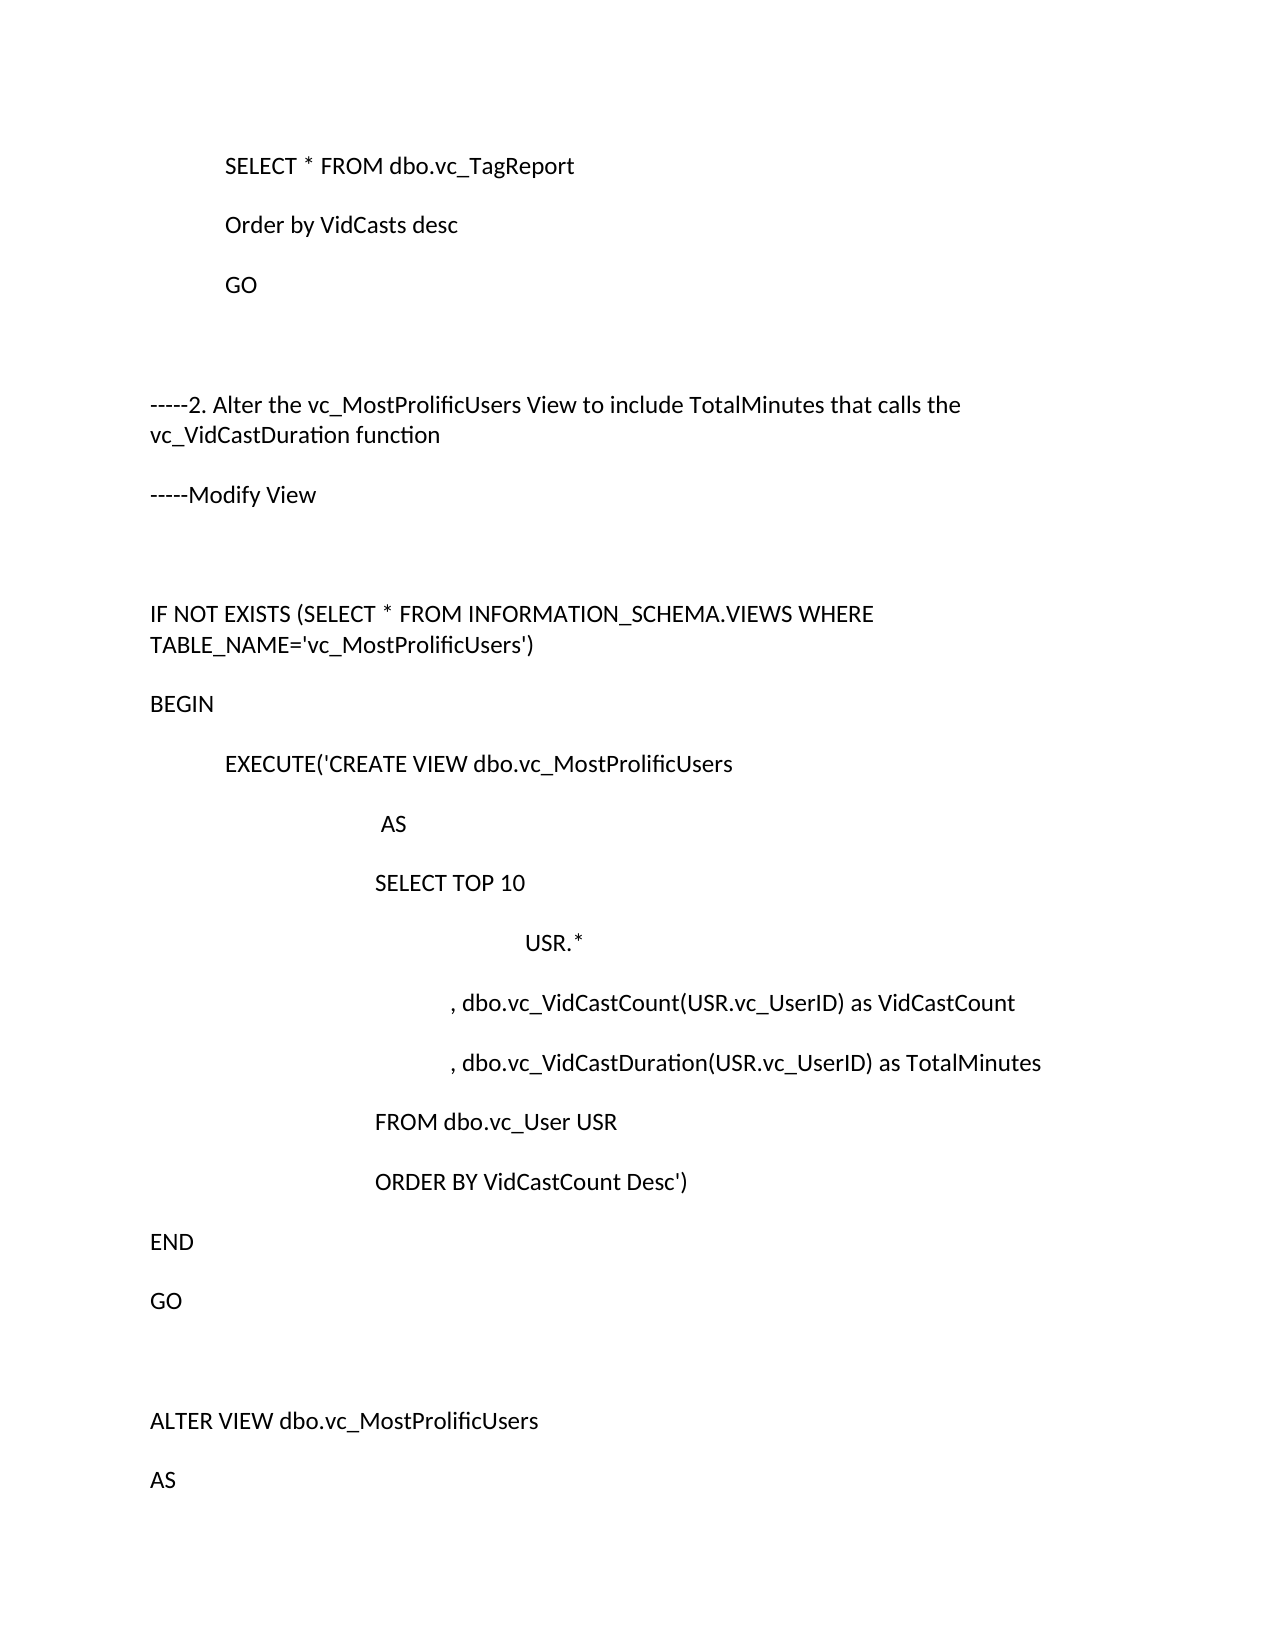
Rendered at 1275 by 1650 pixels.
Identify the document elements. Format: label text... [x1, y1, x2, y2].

text ALTER VIEW dbo.vc_MostProlificUsers [150, 1405, 1125, 1435]
text BEGIN [150, 688, 1125, 719]
text EXECUTE('CREATE VIEW dbo.vc_MostProlificUsers [150, 748, 1125, 779]
text , dbo.vc_VidCastCount(USR.vc_UserID) as VidCastCount [150, 987, 1125, 1017]
text IF NOT EXISTS (SELECT * FROM INFORMATION_SCHEMA.VIEWS WHERE TABLE_NAME='vc_MostProlificUsers') [150, 598, 1125, 659]
text GO [150, 269, 1125, 300]
text AS [150, 808, 1125, 838]
text SELECT TOP 10 [150, 868, 1125, 898]
text END [150, 1226, 1125, 1256]
text SELECT * FROM dbo.vc_TagReport [150, 150, 1125, 181]
text ORDER BY VidCastCount Desc') [150, 1166, 1125, 1197]
text AS [150, 1464, 1125, 1495]
text USR.* [150, 927, 1125, 958]
text GO [150, 1285, 1125, 1316]
text -----2. Alter the vc_MostProlificUsers View to include TotalMinutes that calls the vc_VidCastDuration function [150, 389, 1125, 450]
text Order by VidCasts desc [150, 210, 1125, 240]
text , dbo.vc_VidCastDuration(USR.vc_UserID) as TotalMinutes [150, 1047, 1125, 1077]
text FROM dbo.vc_User USR [150, 1106, 1125, 1137]
text -----Modify View [150, 479, 1125, 509]
